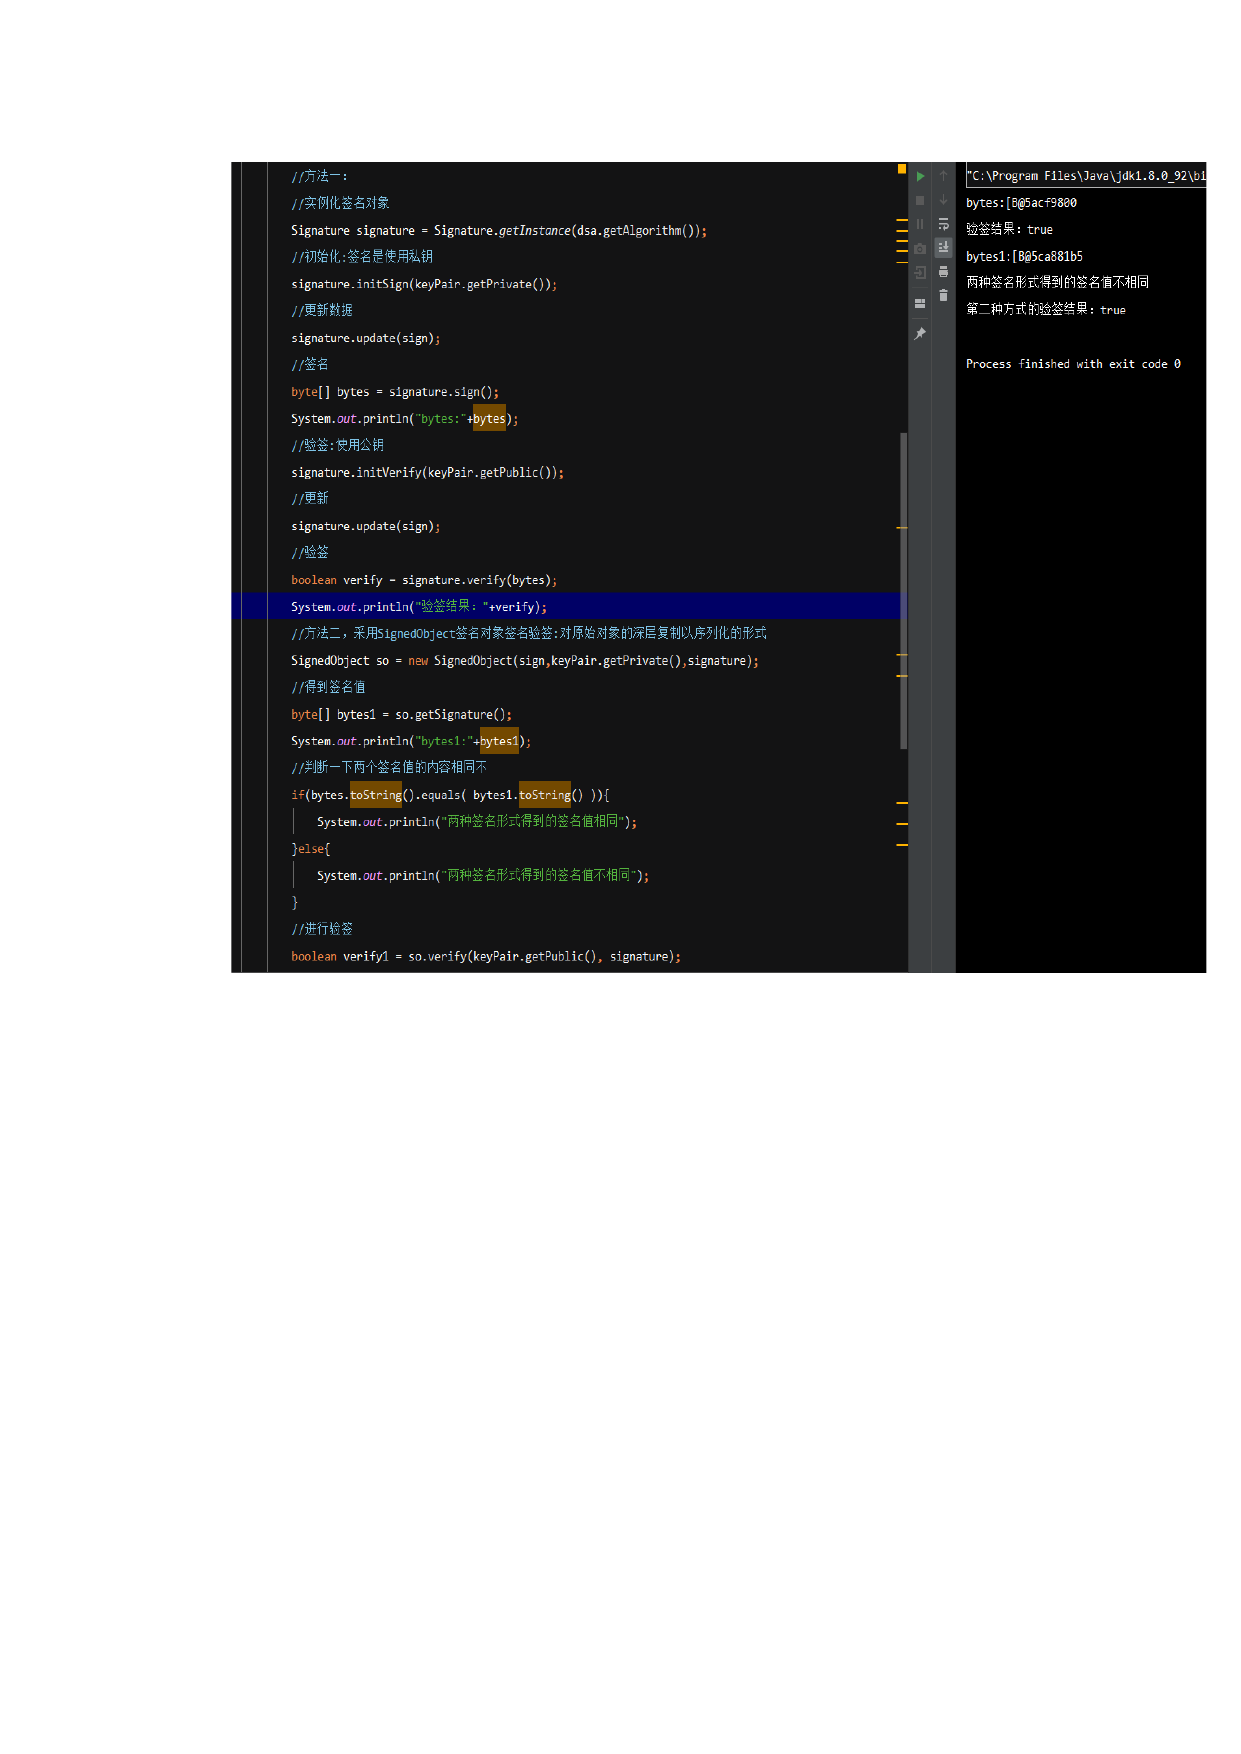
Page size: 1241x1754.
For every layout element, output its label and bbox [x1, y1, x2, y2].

picture [231, 162, 1207, 973]
